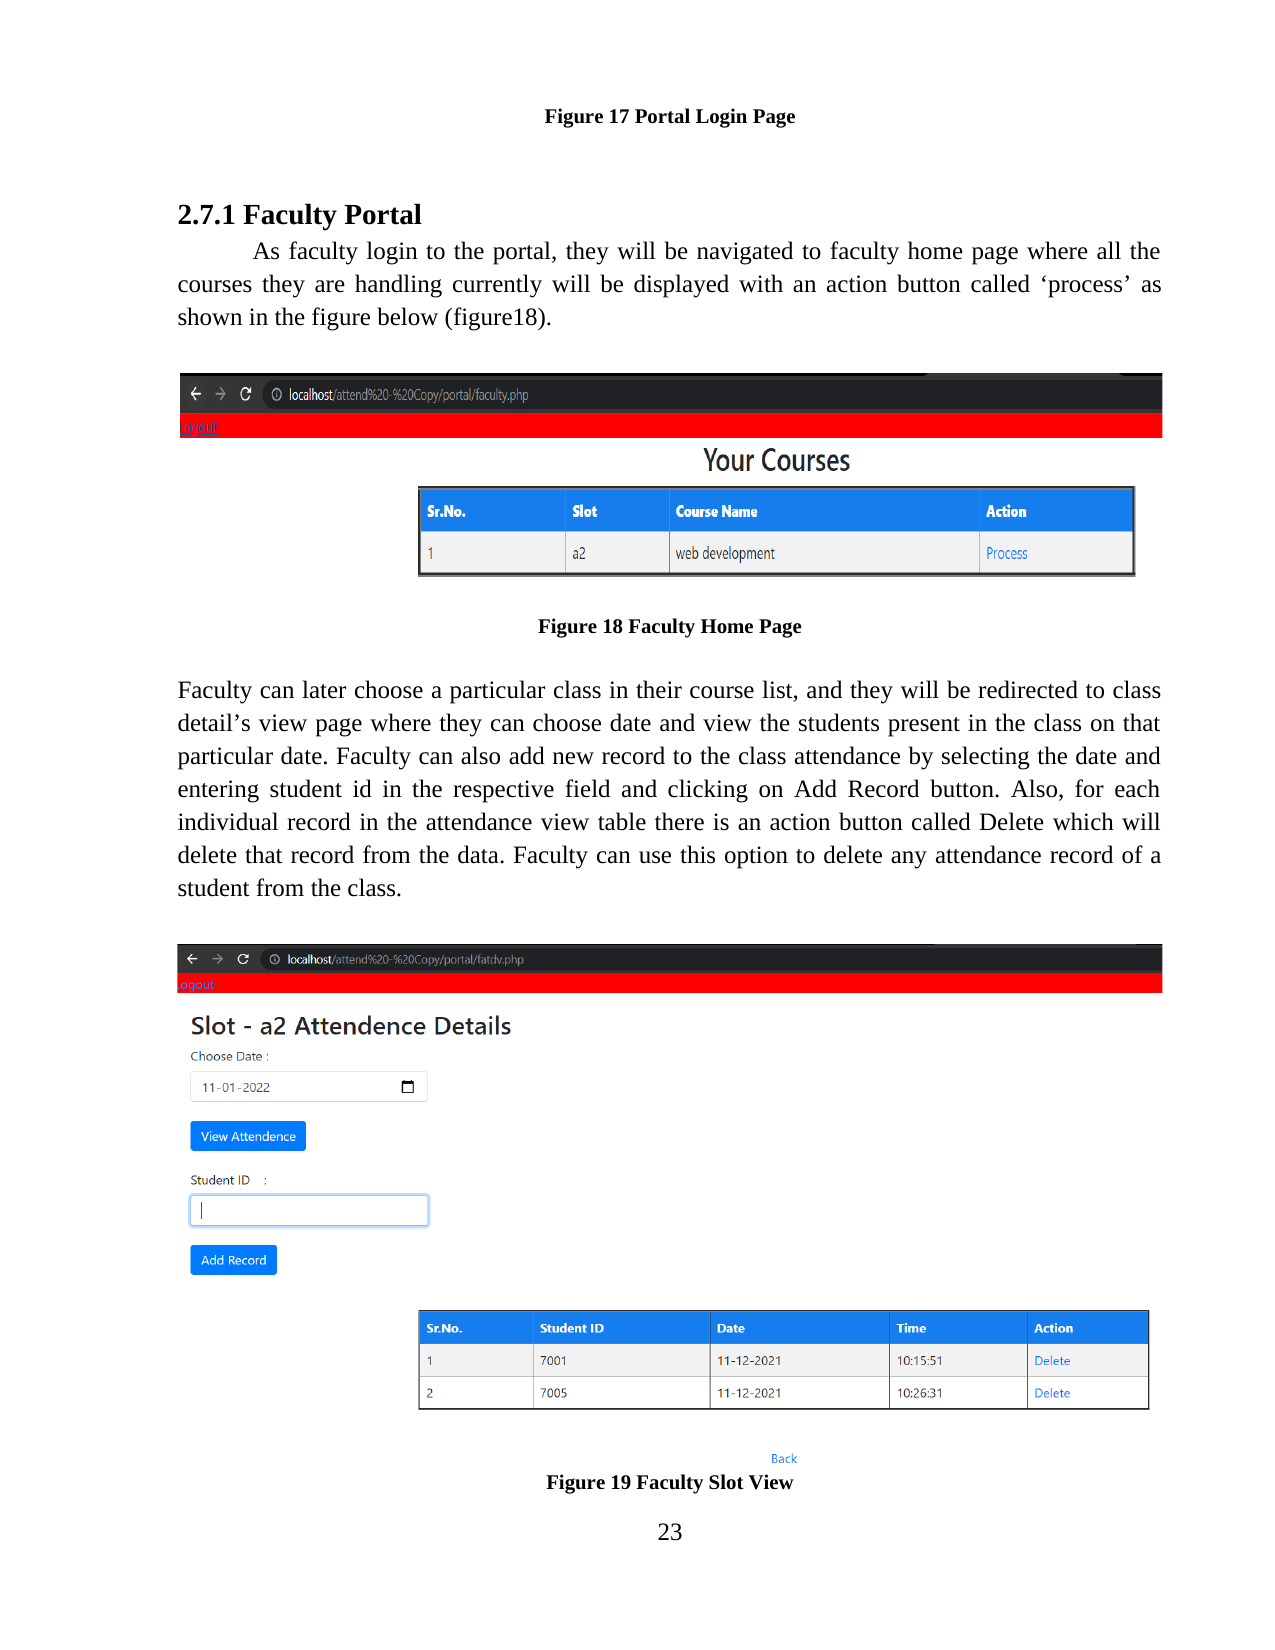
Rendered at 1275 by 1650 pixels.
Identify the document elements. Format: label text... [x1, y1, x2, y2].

picture [177, 944, 1163, 1466]
text 2.7.1 Faculty Portal [177, 197, 1162, 231]
text Figure 19 Faculty Slot View [177, 1470, 1162, 1494]
picture [180, 373, 1163, 610]
text As faculty login to the portal, they will be navigated to faculty home page where all the courses they are handling currently will be displayed with an action button called ‘process’ as shown in the figure below (figure18). [177, 236, 1162, 331]
text Figure 17 Portal Login Page [177, 104, 1162, 128]
text Figure 18 Faculty Home Page [177, 614, 1162, 638]
text Faculty can later choose a particular class in their course list, and they will be redirected to class detail’s view page where they can choose date and view the students present in the class on that particular date. Faculty can also add new record to the class attendance by selecting the date and entering student id in the respective field and clicking on Add Record button. Also, for each individual record in the attendance view table there is an action button called Delete which will delete that record from the data. Faculty can use this option to delete any attendance record of a student from the class. [177, 675, 1162, 902]
